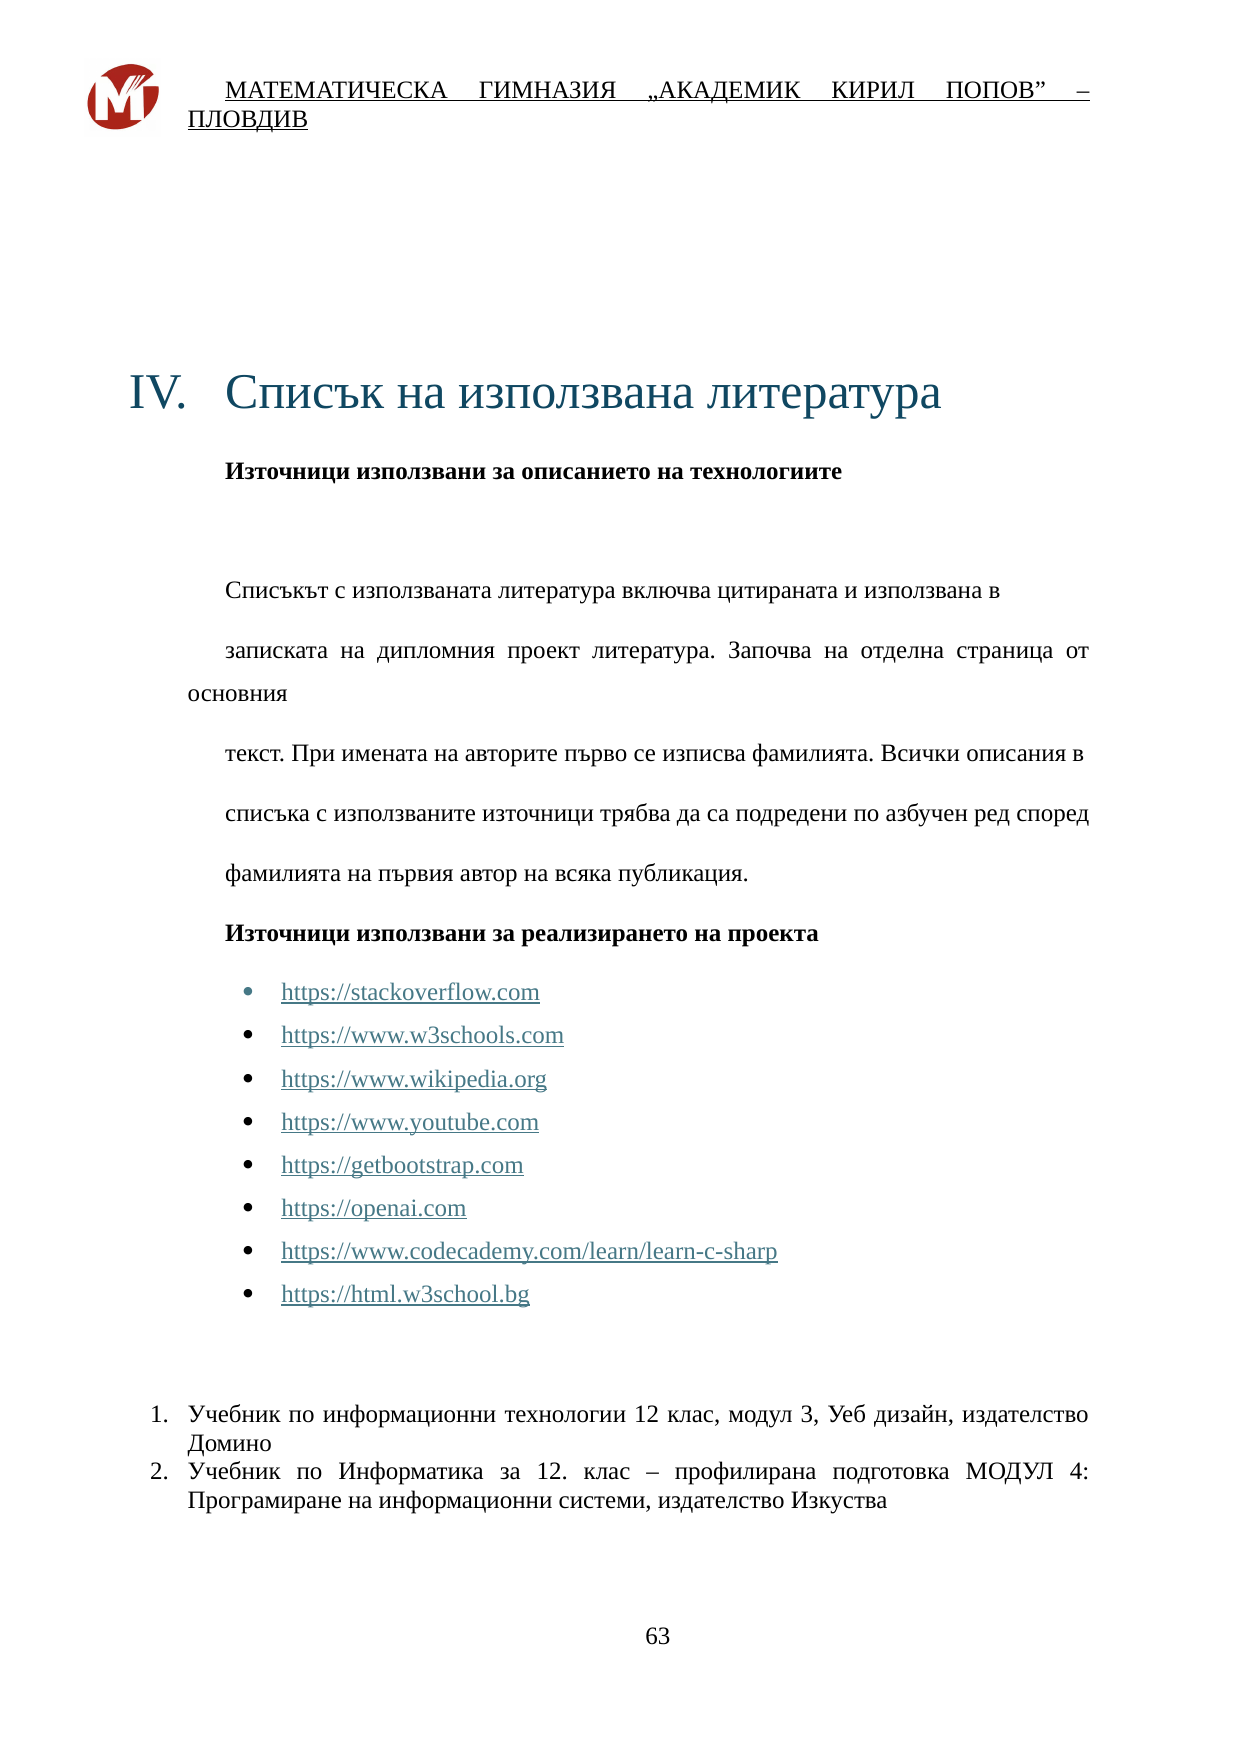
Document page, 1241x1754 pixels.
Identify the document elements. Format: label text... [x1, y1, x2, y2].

list https://www.w3schools.com [244, 1021, 1090, 1049]
list https://www.codecademy.com/learn/learn-c-sharp [244, 1236, 1090, 1265]
list https://getbootstrap.com [244, 1150, 1090, 1179]
list https://www.wikipedia.org [244, 1064, 1090, 1092]
text фамилията на първия автор на всяка публикация. [187, 858, 1090, 887]
text записката на дипломния проект литература. Започва на отделна страница от основния [187, 635, 1090, 707]
list https://stackoverflow.com [244, 977, 1090, 1006]
list Учебник по информационни технологии 12 клас, модул 3, Уеб дизайн, издателство Домино [150, 1399, 1090, 1456]
text Източници използвани за реализирането на проекта [187, 918, 1090, 946]
subtitle Списък на използвана литература [187, 361, 1090, 419]
list Учебник по Информатика за 12. клас – профилирана подготовка МОДУЛ 4: Програмиране на информационни системи, издателство Изкуства [150, 1456, 1090, 1514]
text Източници използвани за описанието на технологиите [187, 456, 1090, 485]
list https://html.w3school.bg [244, 1279, 1090, 1308]
list https://openai.com [244, 1193, 1090, 1222]
picture [83, 58, 162, 137]
list https://www.youtube.com [244, 1107, 1090, 1136]
text текст. При имената на авторите първо се изписва фамилията. Всички описания в [187, 738, 1090, 767]
text списъка с използваните източници трябва да са подредени по азбучен ред според [187, 798, 1090, 827]
text Списъкът с използваната литература включва цитираната и използвана в [187, 576, 1090, 604]
